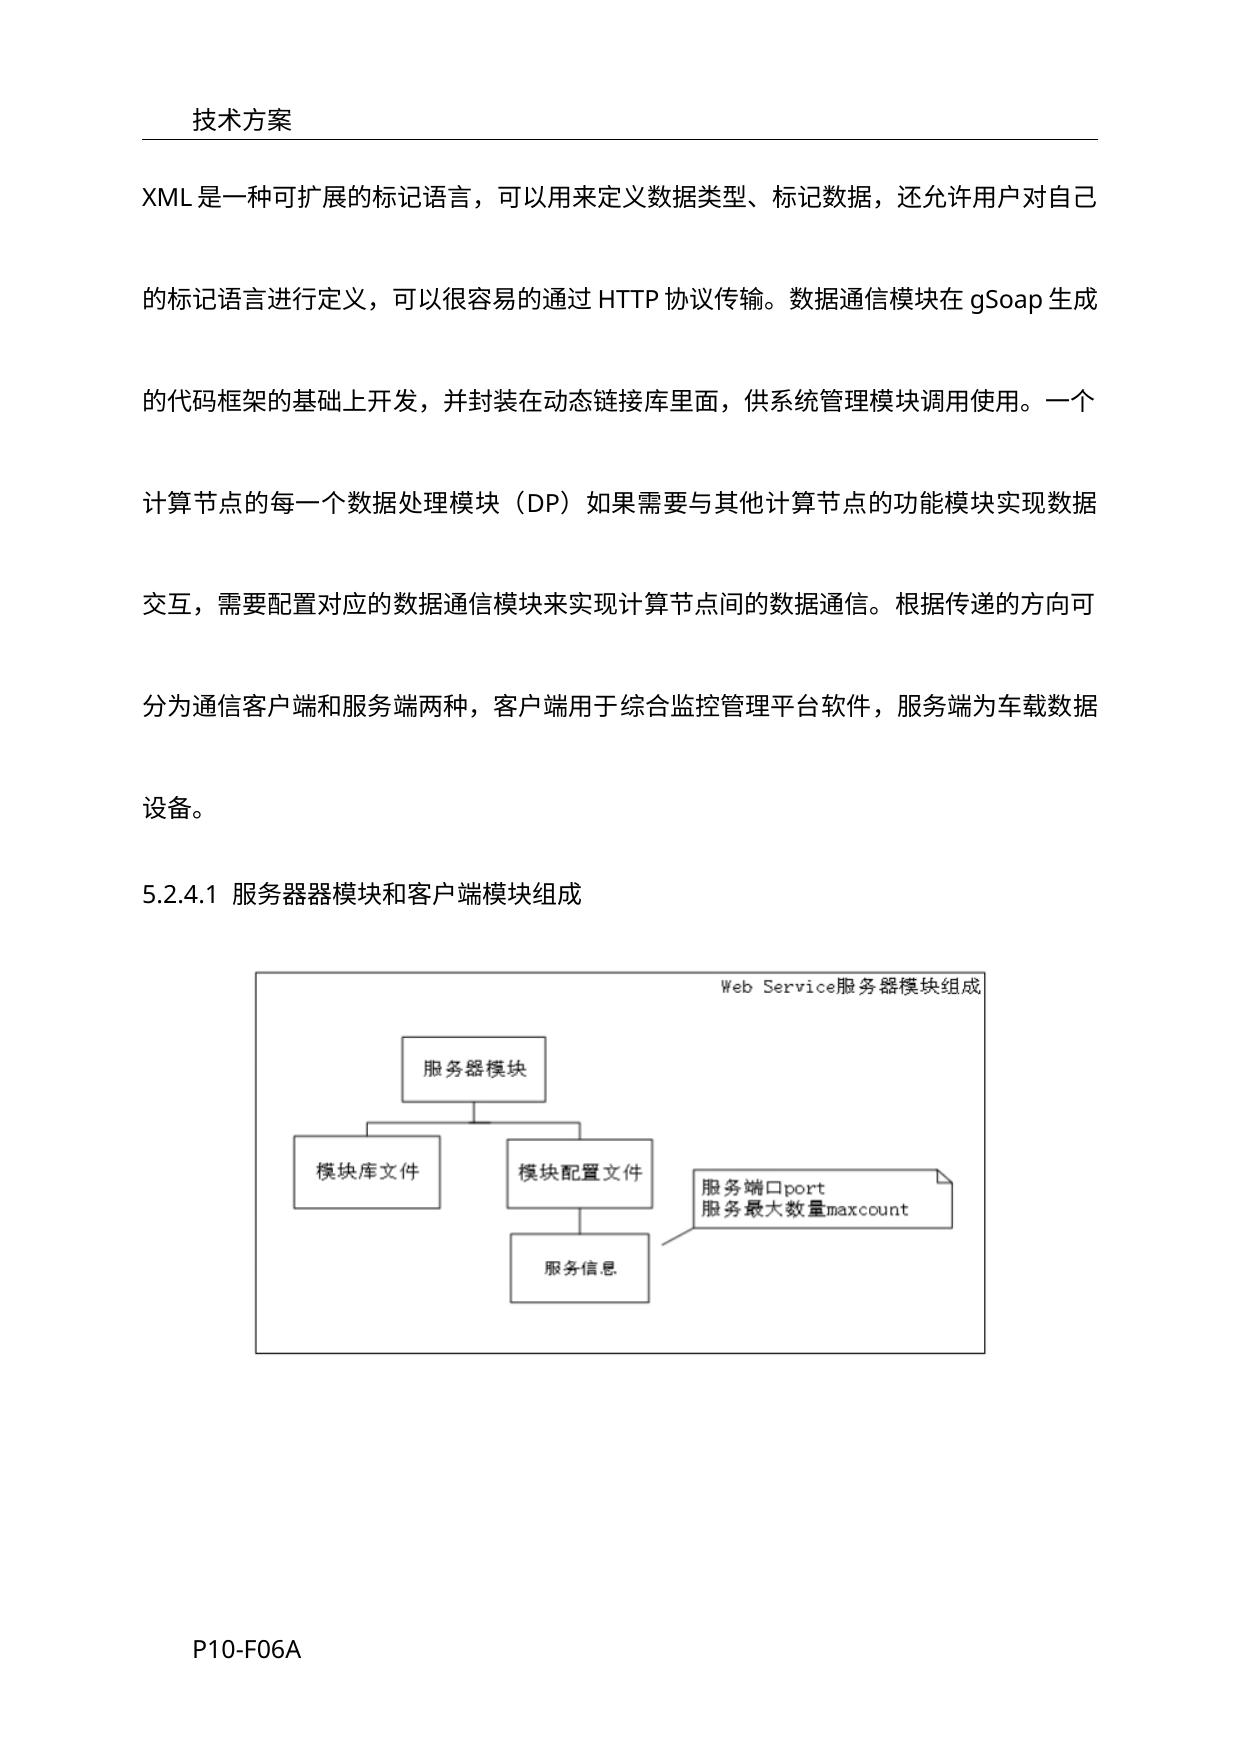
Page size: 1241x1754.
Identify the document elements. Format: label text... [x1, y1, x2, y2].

subtitle 服务器器模块和客户端模块组成 [142, 859, 1098, 927]
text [142, 162, 1098, 841]
picture [223, 945, 1018, 1383]
